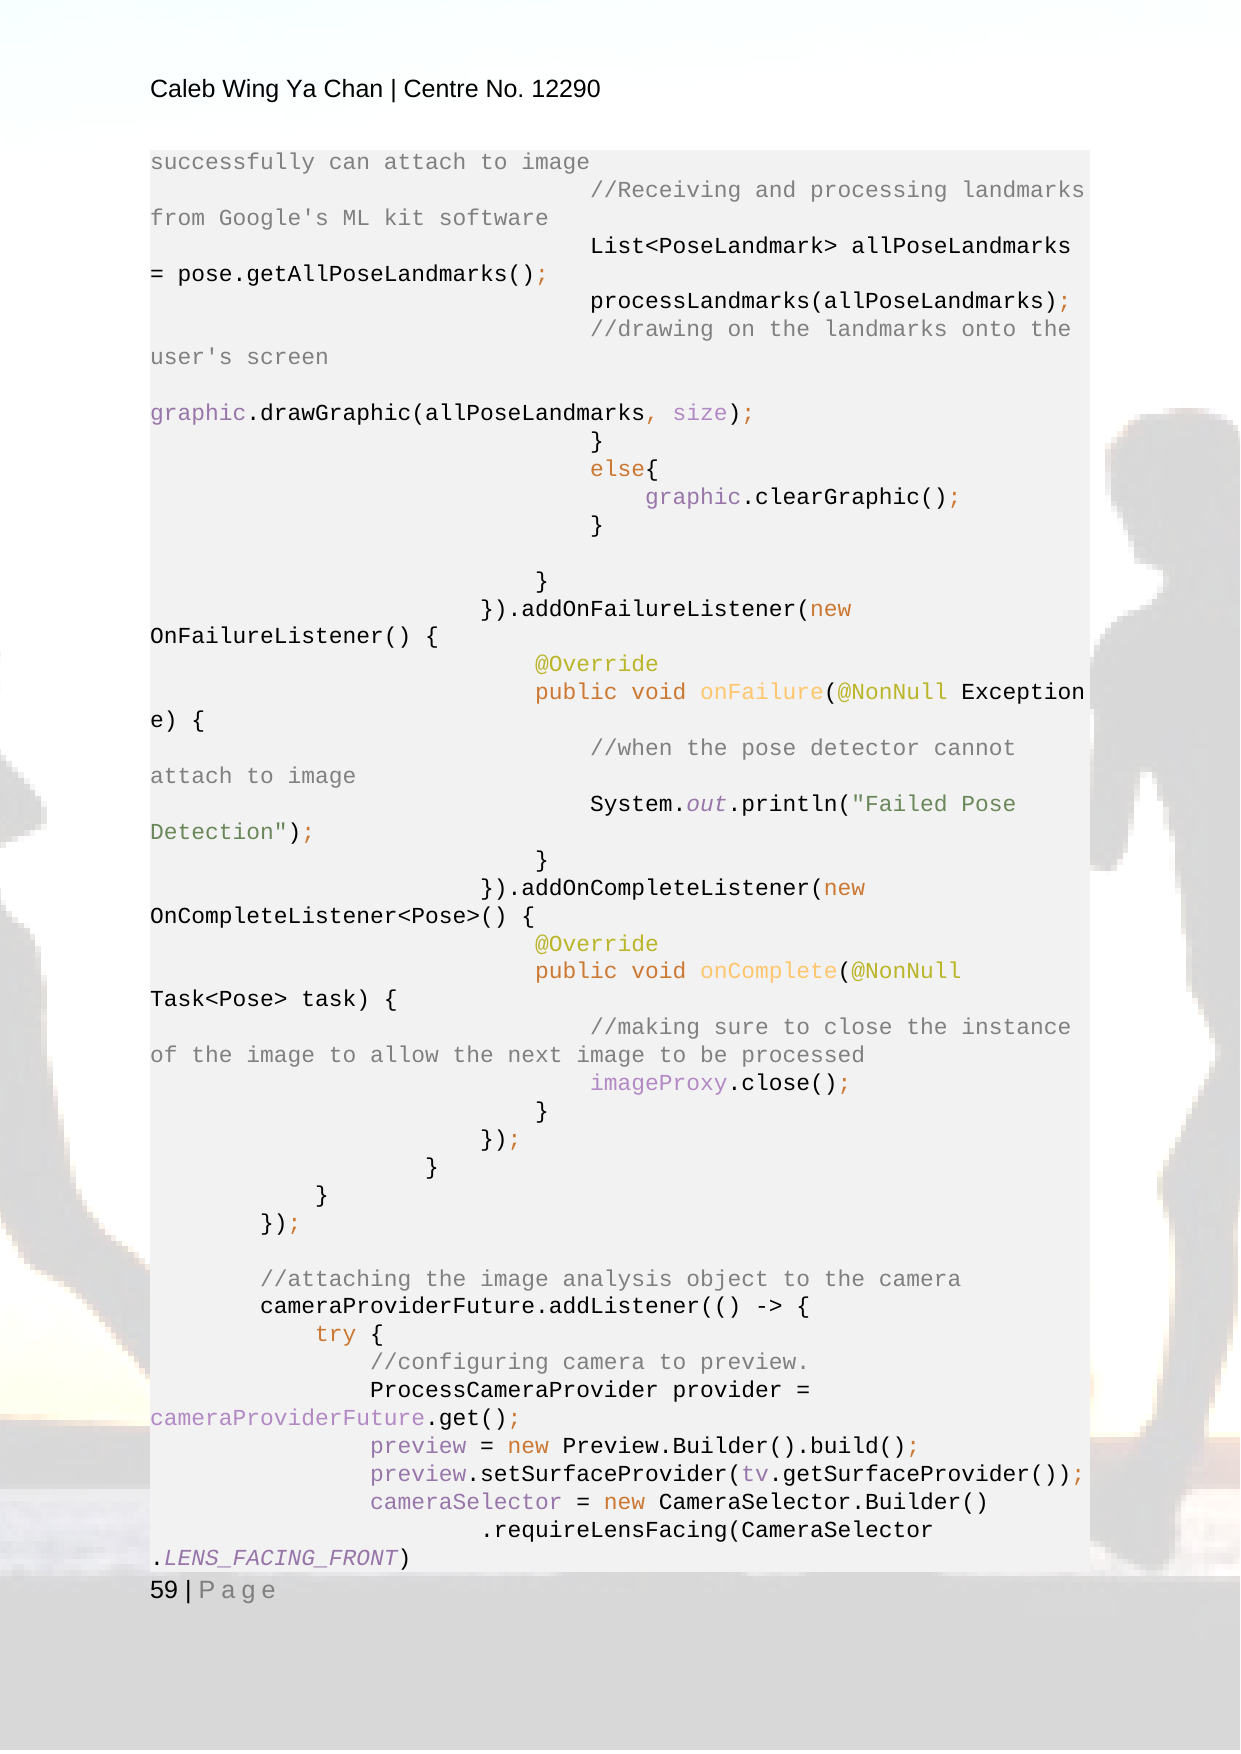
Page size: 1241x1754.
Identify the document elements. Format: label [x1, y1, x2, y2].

text [150, 150, 1090, 1572]
